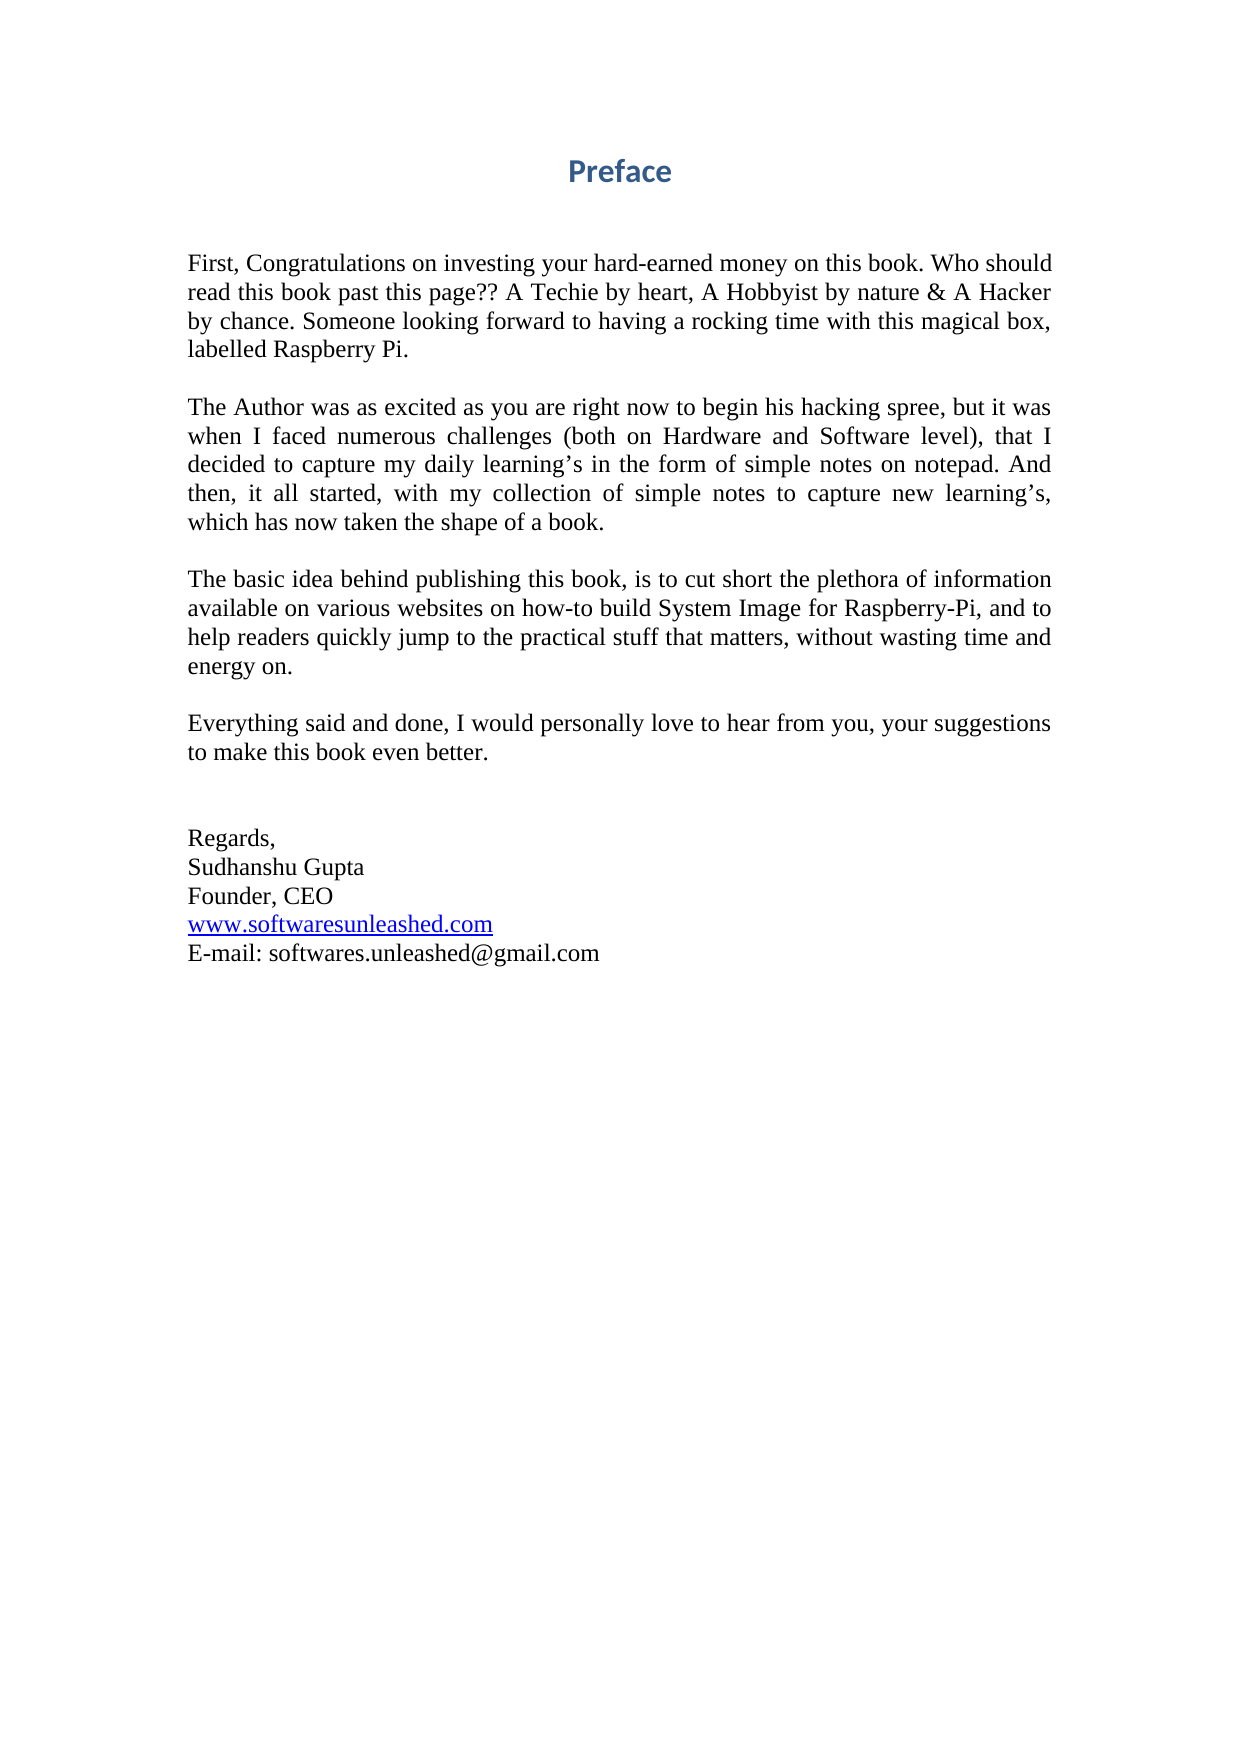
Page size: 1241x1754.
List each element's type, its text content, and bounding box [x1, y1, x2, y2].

text The basic idea behind publishing this book, is to cut short the plethora of information available on various websites on how-to build System Image for Raspberry-Pi, and to help readers quickly jump to the practical stuff that matters, without wasting time and energy on. [187, 564, 1053, 679]
text E-mail: softwares.unleashed@gmail.com [187, 938, 1053, 967]
text First, Congratulations on investing your hard-earned money on this book. Who should read this book past this page?? A Techie by heart, A Hobbyist by nature & A Hacker by chance. Someone looking forward to having a rocking time with this magical box, labelled Raspberry Pi. [187, 248, 1053, 363]
text The Author was as excited as you are right now to begin his hacking spree, but it was when I faced numerous challenges (both on Hardware and Software level), that I decided to capture my daily learning’s in the form of simple notes on notepad. And then, it all started, with my collection of simple notes to capture new learning’s, which has now taken the shape of a book. [187, 392, 1053, 536]
text www.softwaresunleashed.com [187, 909, 1053, 938]
text Who supported me thick and thinPreface [187, 150, 1053, 191]
text Sudhanshu Gupta [187, 852, 1053, 881]
text Regards, [187, 823, 1053, 852]
text Founder, CEO [187, 881, 1053, 909]
text Everything said and done, I would personally love to hear from you, your suggestions to make this book even better. [187, 708, 1053, 766]
